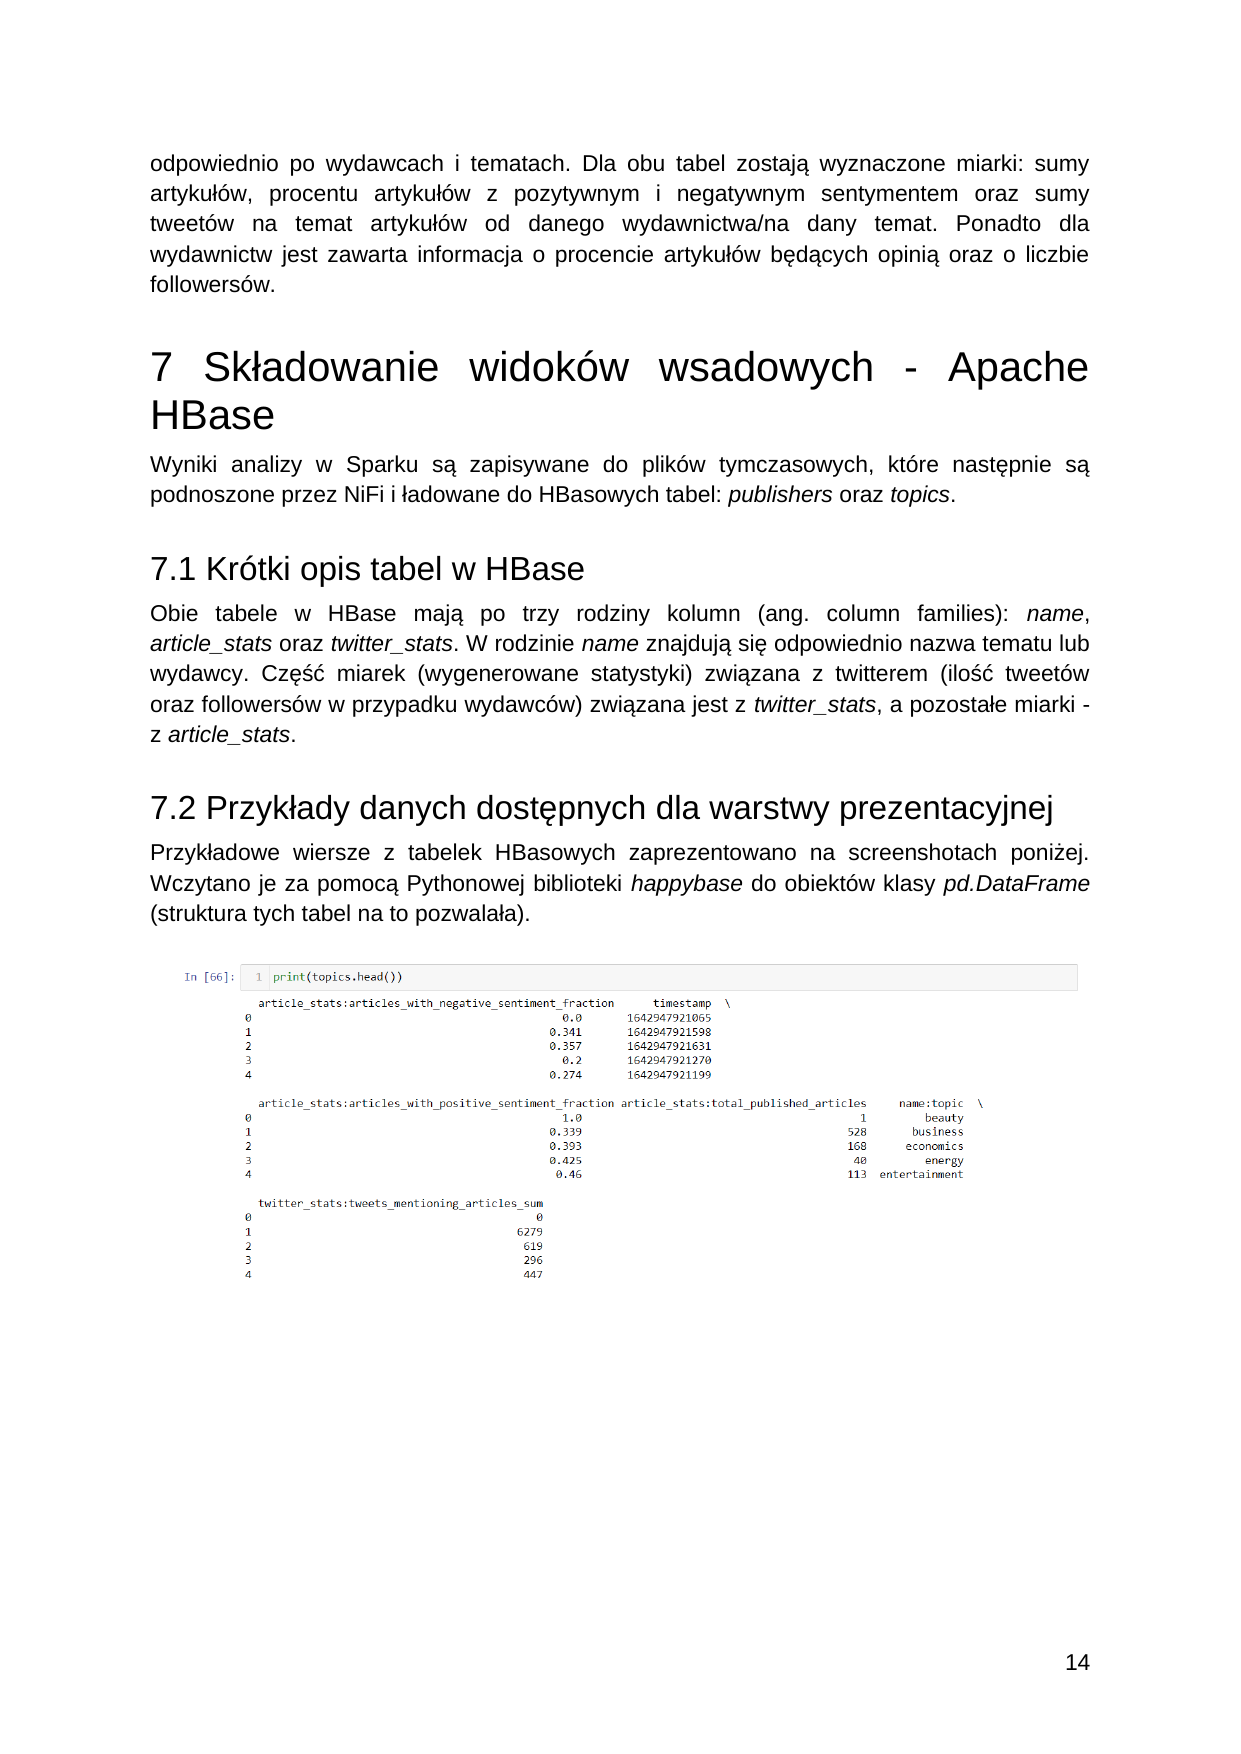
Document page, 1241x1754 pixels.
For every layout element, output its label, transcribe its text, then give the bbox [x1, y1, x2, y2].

text Przykładowe wiersze z tabelek HBasowych zaprezentowano na screenshotach poniżej. Wczytano je za pomocą Pythonowej biblioteki happybase do obiektów klasy pd.DataFrame (struktura tych tabel na to pozwalała). [150, 839, 1090, 926]
text Wyniki analizy w Sparku są zapisywane do plików tymczasowych, które następnie są podnoszone przez NiFi i ładowane do HBasowych tabel: publishers oraz topics. [150, 451, 1090, 508]
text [150, 150, 1090, 297]
subtitle 7.1 Krótki opis tabel w HBase [150, 549, 1090, 587]
picture [150, 960, 1091, 1300]
subtitle 7 Składowanie widoków wsadowych - Apache HBase [150, 343, 1090, 438]
text Obie tabele w HBase mają po trzy rodziny kolumn (ang. column families): name, article_stats oraz twitter_stats. W rodzinie name znajdują się odpowiednio nazwa tematu lub wydawcy. Część miarek (wygenerowane statystyki) związana z twitterem (ilość tweetów oraz followersów w przypadku wydawców) związana jest z twitter_stats, a pozostałe miarki - z article_stats. [150, 600, 1090, 747]
subtitle 7.2 Przykłady danych dostępnych dla warstwy prezentacyjnej [150, 788, 1090, 827]
